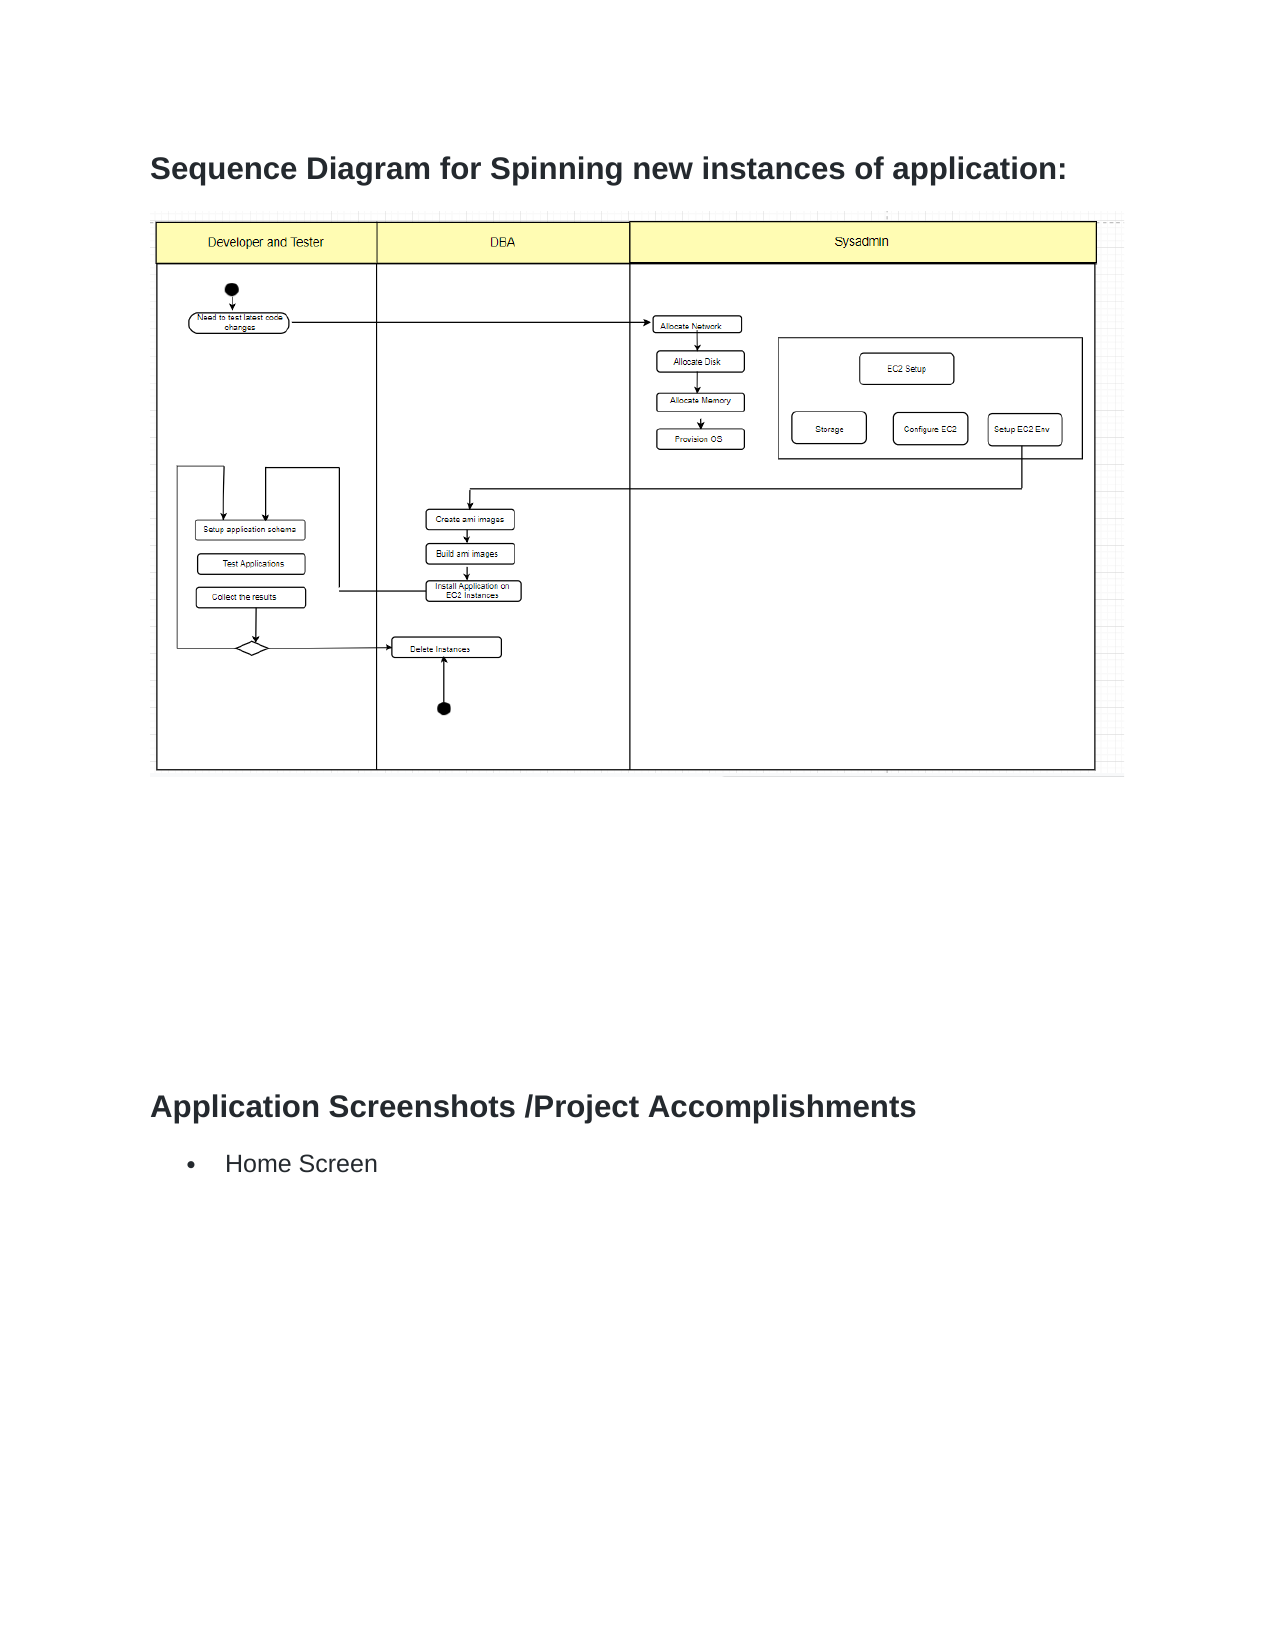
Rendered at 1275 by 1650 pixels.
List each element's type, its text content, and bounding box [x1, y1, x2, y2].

text Application Screenshots /Project Accomplishments [150, 1088, 1125, 1124]
text Sequence Diagram for Spinning new instances of application: [150, 150, 1125, 186]
list Home Screen [187, 1149, 1125, 1178]
picture [150, 211, 1125, 777]
